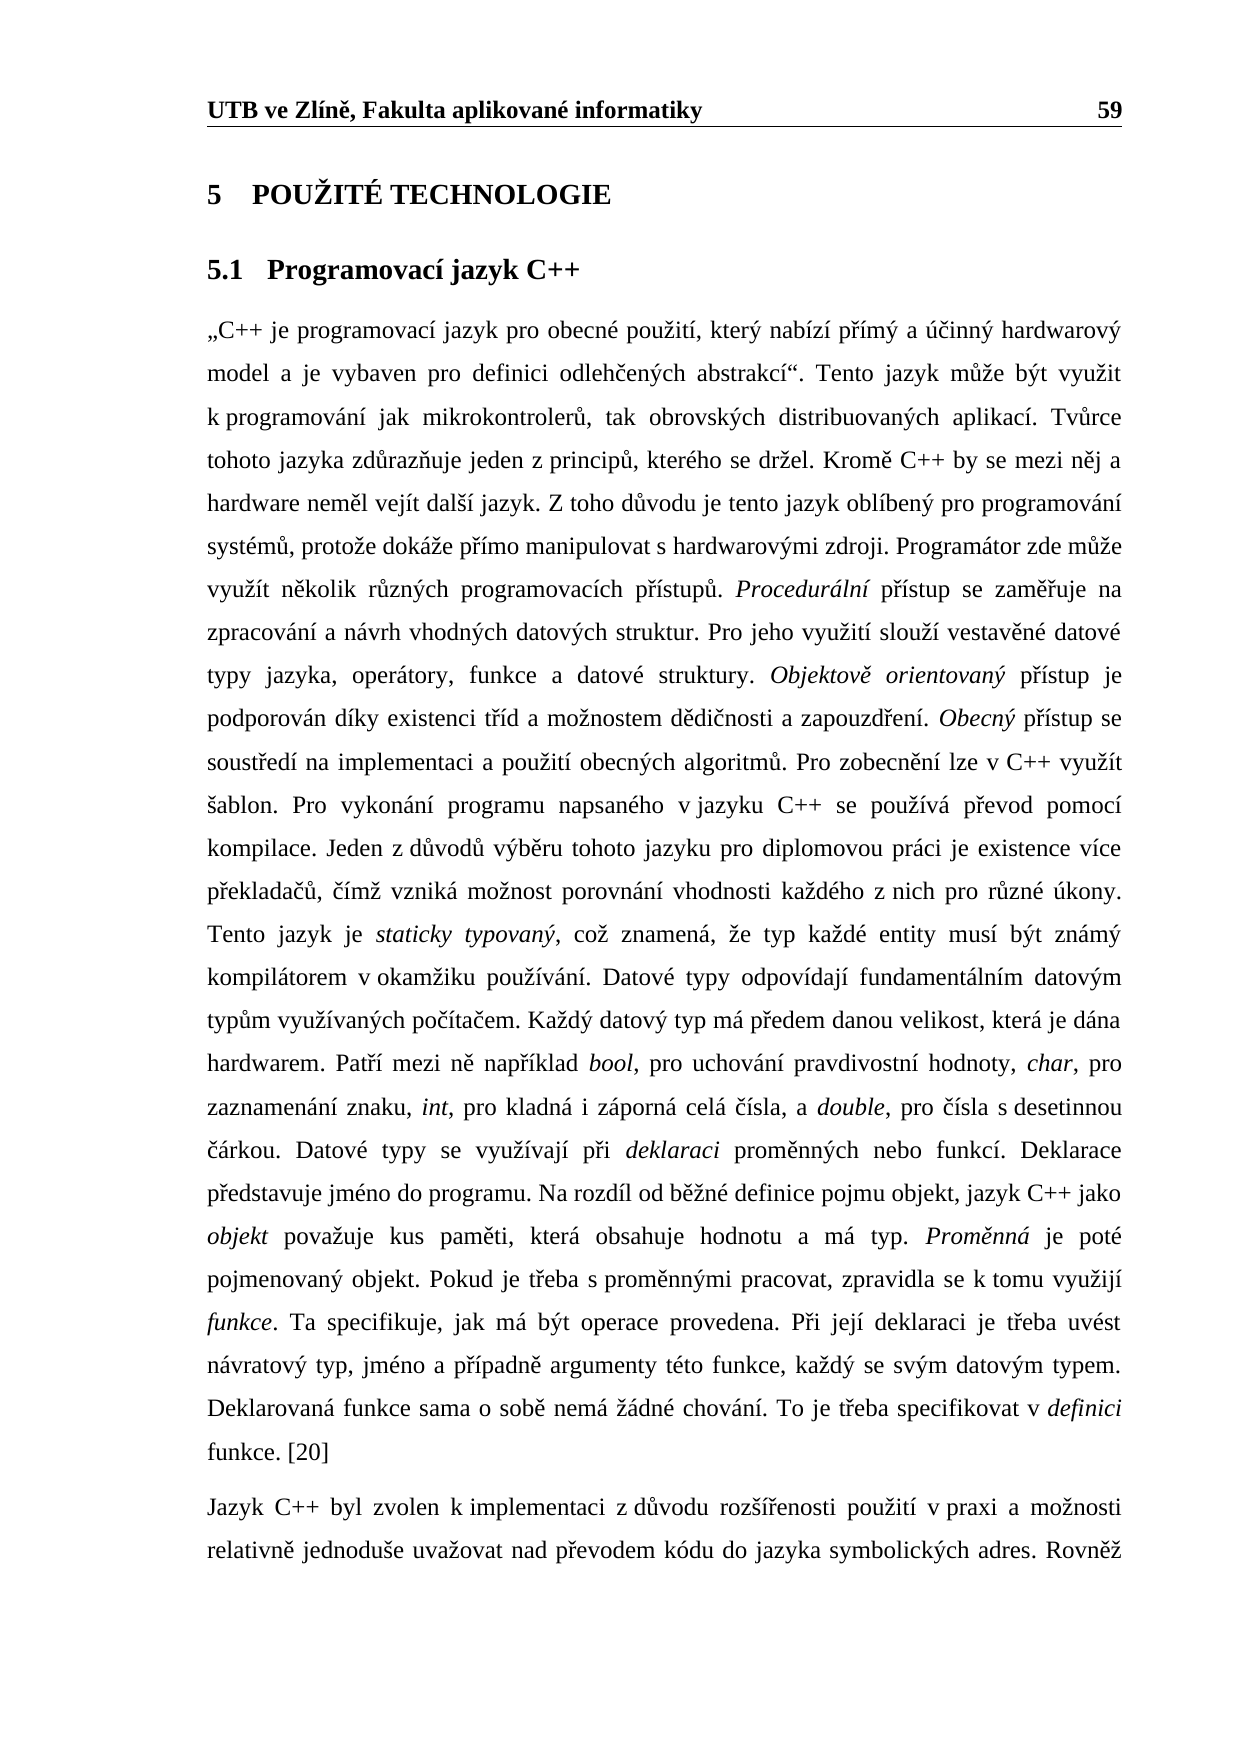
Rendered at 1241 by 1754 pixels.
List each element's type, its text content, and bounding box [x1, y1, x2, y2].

subtitle Programovací jazyk C++ [207, 252, 1122, 286]
text „C++ je programovací jazyk pro obecné použití, který nabízí přímý a účinný hardwarový model a je vybaven pro definici odlehčených abstrakcí“. Tento jazyk může být využit k programování jak mikrokontrolerů, tak obrovských distribuovaných aplikací. Tvůrce tohoto jazyka zdůrazňuje jeden z principů, kterého se držel. Kromě C++ by se mezi něj a hardware neměl vejít další jazyk. Z toho důvodu je tento jazyk oblíbený pro programování systémů, protože dokáže přímo manipulovat s hardwarovými zdroji. Programátor zde může využít několik různých programovacích přístupů. Procedurální přístup se zaměřuje na zpracování a návrh vhodných datových struktur. Pro jeho využití slouží vestavěné datové typy jazyka, operátory, funkce a datové struktury. Objektově orientovaný přístup je podporován díky existenci tříd a možnostem dědičnosti a zapouzdření. Obecný přístup se soustředí na implementaci a použití obecných algoritmů. Pro zobecnění lze v C++ využít šablon. Pro vykonání programu napsaného v jazyku C++ se používá převod pomocí kompilace. Jeden z důvodů výběru tohoto jazyku pro diplomovou práci je existence více překladačů, čímž vzniká možnost porovnání vhodnosti každého z nich pro různé úkony. Tento jazyk je staticky typovaný, což znamená, že typ každé entity musí být známý kompilátorem v okamžiku používání. Datové typy odpovídají fundamentálním datovým typům využívaných počítačem. Každý datový typ má předem danou velikost, která je dána hardwarem. Patří mezi ně například bool, pro uchování pravdivostní hodnoty, char, pro zaznamenání znaku, int, pro kladná i záporná celá čísla, a double, pro čísla s desetinnou čárkou. Datové typy se využívají při deklaraci proměnných nebo funkcí. Deklarace představuje jméno do programu. Na rozdíl od běžné definice pojmu objekt, jazyk C++ jako objekt považuje kus paměti, která obsahuje hodnotu a má typ. Proměnná je poté pojmenovaný objekt. Pokud je třeba s proměnnými pracovat, zpravidla se k tomu využijí funkce. Ta specifikuje, jak má být operace provedena. Při její deklaraci je třeba uvést návratový typ, jméno a případně argumenty této funkce, každý se svým datovým typem. Deklarovaná funkce sama o sobě nemá žádné chování. To je třeba specifikovat v definici funkce. [20] [207, 315, 1122, 1465]
subtitle použité technologie [207, 177, 1122, 211]
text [207, 1492, 1122, 1564]
